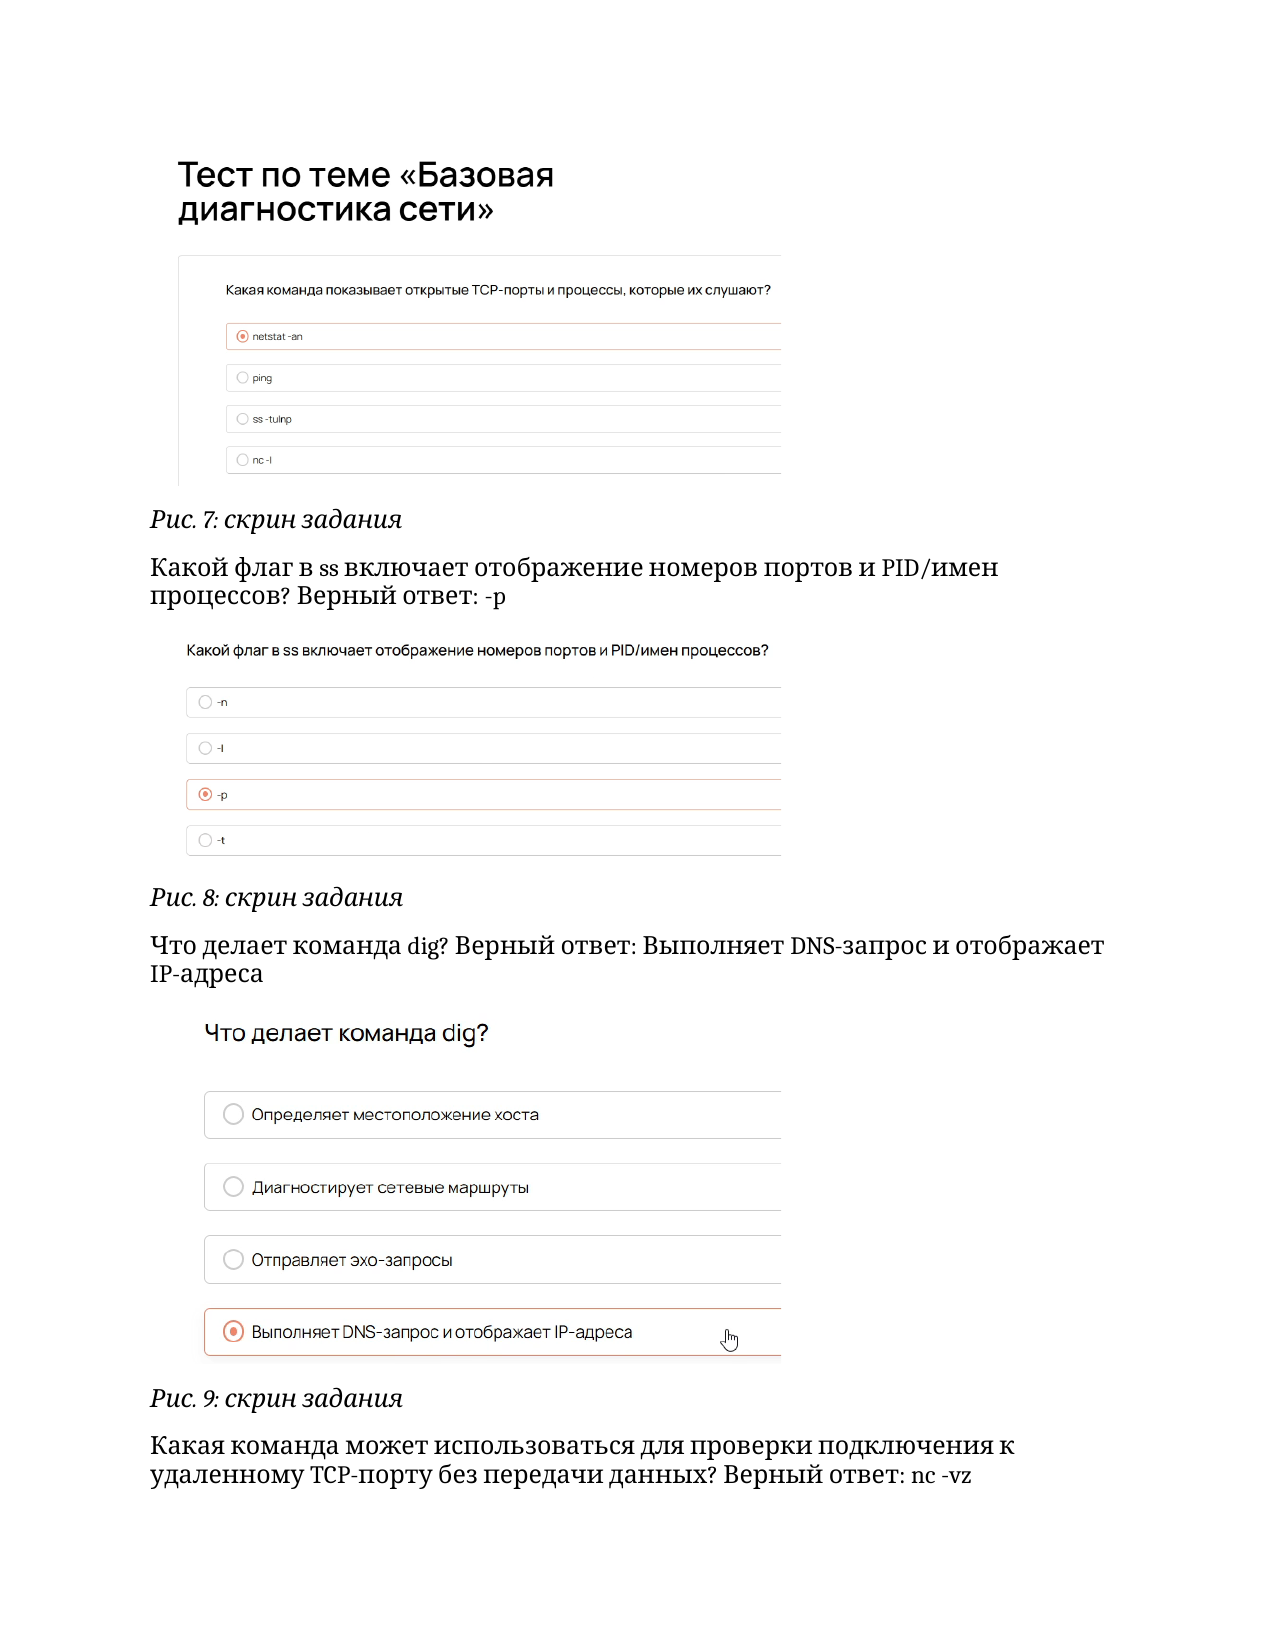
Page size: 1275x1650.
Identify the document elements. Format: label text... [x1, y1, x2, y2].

text Рис. 9: скрин задания [150, 1384, 1125, 1413]
text Рис. 7: скрин задания [150, 506, 1125, 535]
picture [168, 629, 782, 864]
text Рис. 8: скрин задания [150, 884, 1125, 913]
text Что делает команда dig? Верный ответ: Выполняет DNS-запрос и отображает IP-адреса [150, 932, 1125, 989]
picture [168, 150, 782, 486]
text Какой флаг в ss включает отображение номеров портов и PID/имен процессов? Верный ответ: -p [150, 553, 1125, 611]
picture [168, 1007, 782, 1364]
text Какая команда может использоваться для проверки подключения к удаленному TCP-порту без передачи данных? Верный ответ: nc -vz [150, 1432, 1125, 1489]
